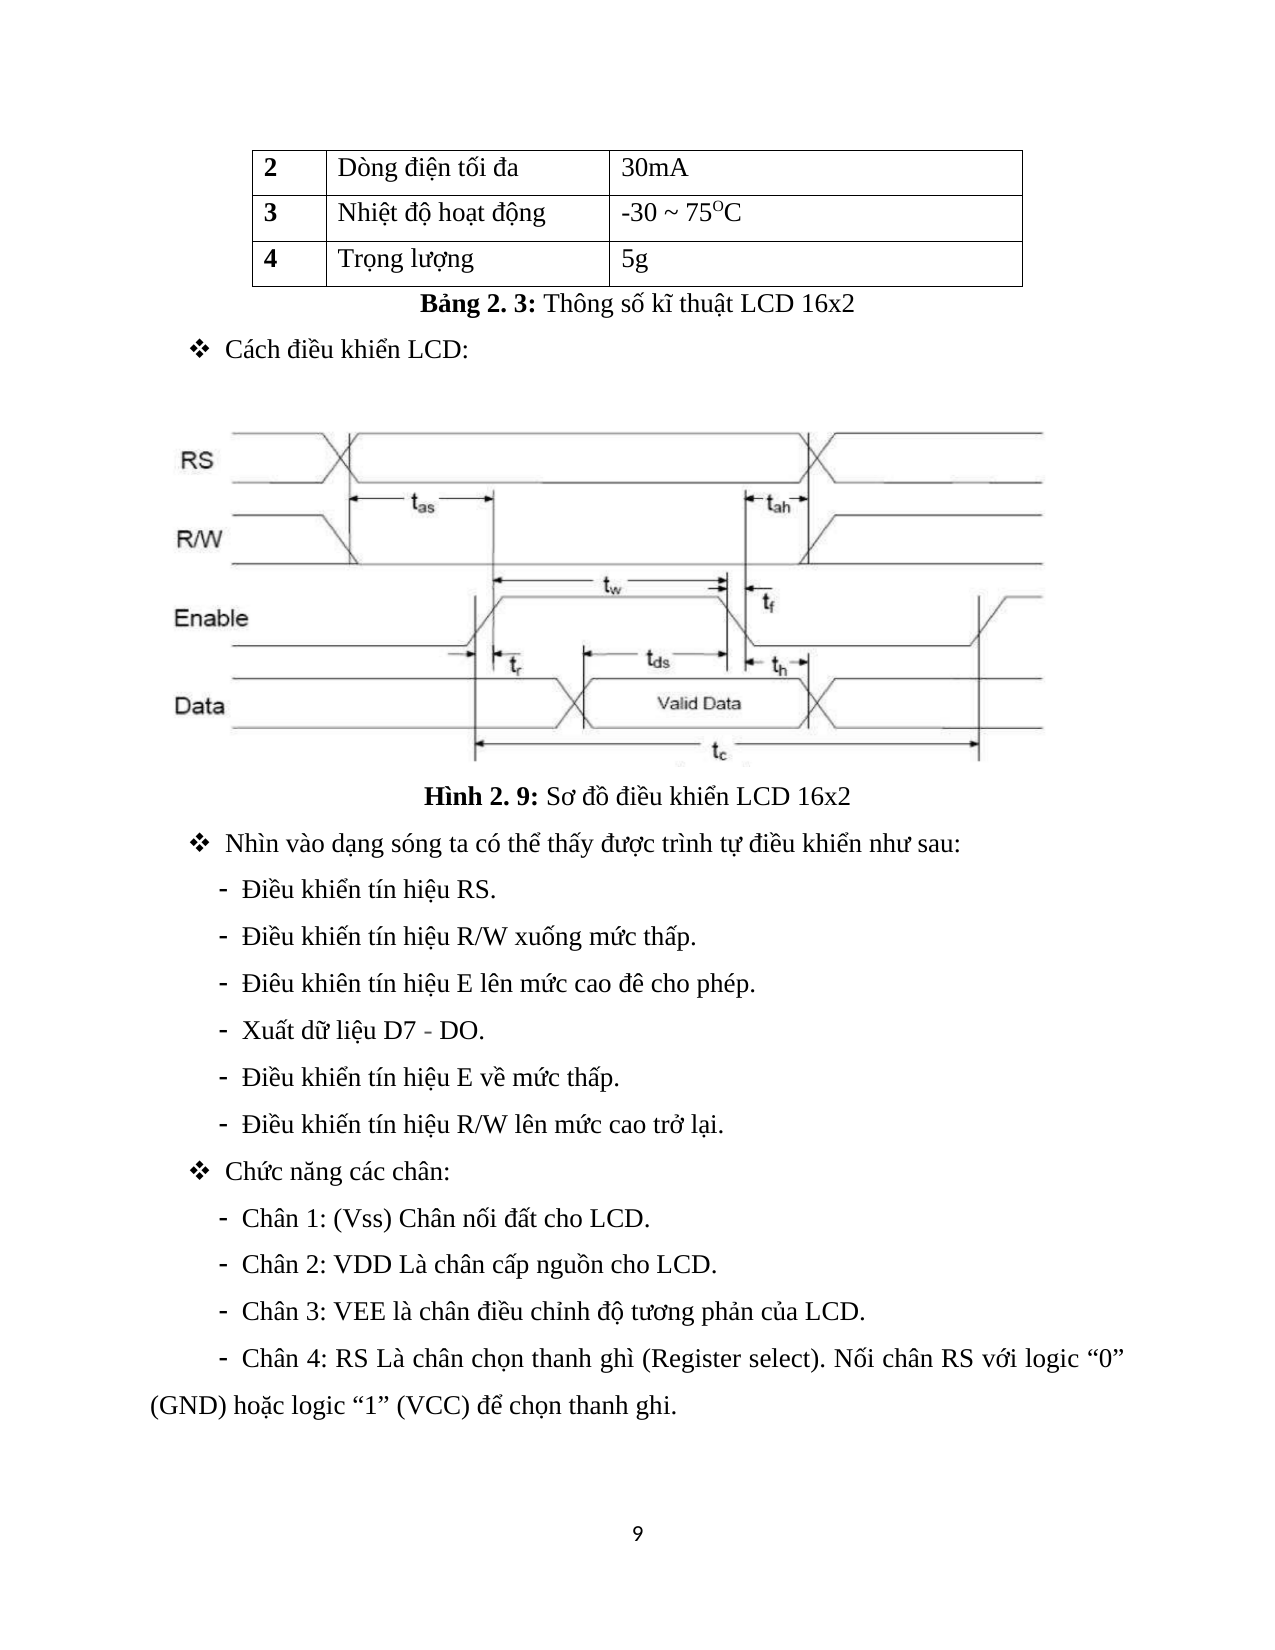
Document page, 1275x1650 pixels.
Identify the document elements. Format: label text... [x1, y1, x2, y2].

text Bảng 2. 3: Thông số kĩ thuật LCD 16x2 [150, 287, 1125, 318]
table_cell 4 [253, 242, 326, 286]
picture [150, 427, 1065, 767]
list Chân 4: RS Là chân chọn thanh ghì (Register select). Nối chân RS với logic “0” (GND) hoặc logic “1” (VCC) để chọn thanh ghi. [150, 1342, 1126, 1420]
list Xuất dữ liệu D7 - DO. [219, 1014, 1126, 1046]
table_cell 30mA [610, 151, 1022, 195]
table_cell Nhiệt độ hoạt động [327, 196, 609, 241]
table_cell Trọng lượng [327, 242, 609, 286]
table_cell 2 [253, 151, 326, 195]
list Chức năng các chân: [187, 1155, 1126, 1186]
list Điều khiển tín hiệu E về mức thấp. [219, 1061, 1126, 1092]
list Nhìn vào dạng sóng ta có thể thấy được trình tự điều khiển như sau: [187, 827, 1126, 858]
table_cell Dòng điện tối đa [327, 151, 609, 195]
list Điều khiến tín hiệu R/W xuống mức thấp. [219, 921, 1126, 952]
list Chân 2: VDD Là chân cấp nguồn cho LCD. [219, 1249, 1126, 1280]
list Điều khiến tín hiệu R/W lên mức cao trở lại. [219, 1108, 1126, 1139]
table_cell 3 [253, 196, 326, 241]
text Hình 2. 9: Sơ đồ điều khiển LCD 16x2 [150, 780, 1125, 811]
table_cell 5g [610, 242, 1022, 286]
list Chân 1: (Vss) Chân nối đất cho LCD. [219, 1202, 1126, 1233]
list Điêu khiên tín hiệu E lên mức cao đê cho phép. [219, 967, 1126, 999]
list Điều khiển tín hiệu RS. [219, 874, 1126, 905]
list Chân 3: VEE là chân điều chỉnh độ tương phản của LCD. [219, 1296, 1126, 1327]
list Cách điều khiển LCD: [187, 334, 1126, 365]
table_cell -30 ~ 75OC [610, 196, 1022, 241]
